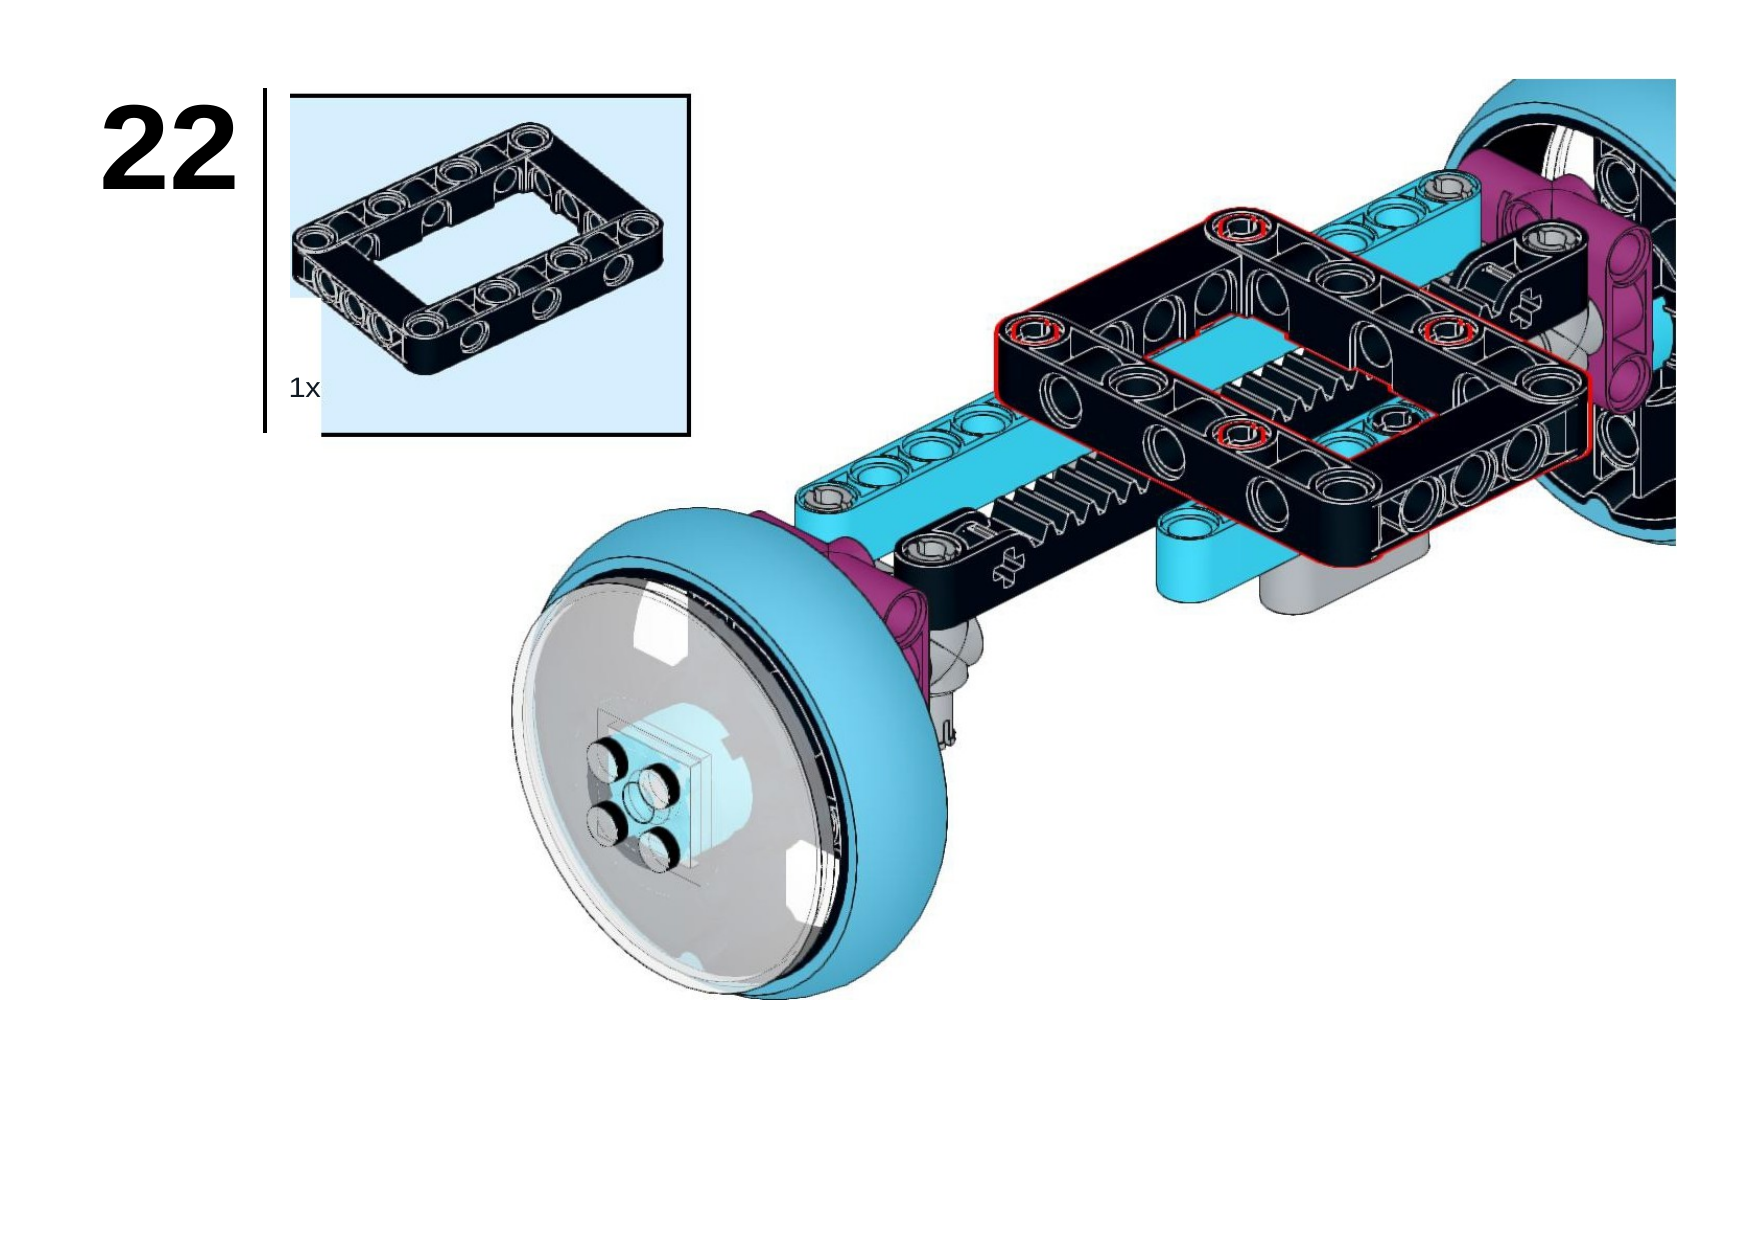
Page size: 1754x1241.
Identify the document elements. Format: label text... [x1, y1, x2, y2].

text 1x [288, 371, 1716, 403]
subtitle 22 [99, 76, 1716, 215]
picture [290, 403, 1677, 1000]
picture [290, 215, 1677, 371]
